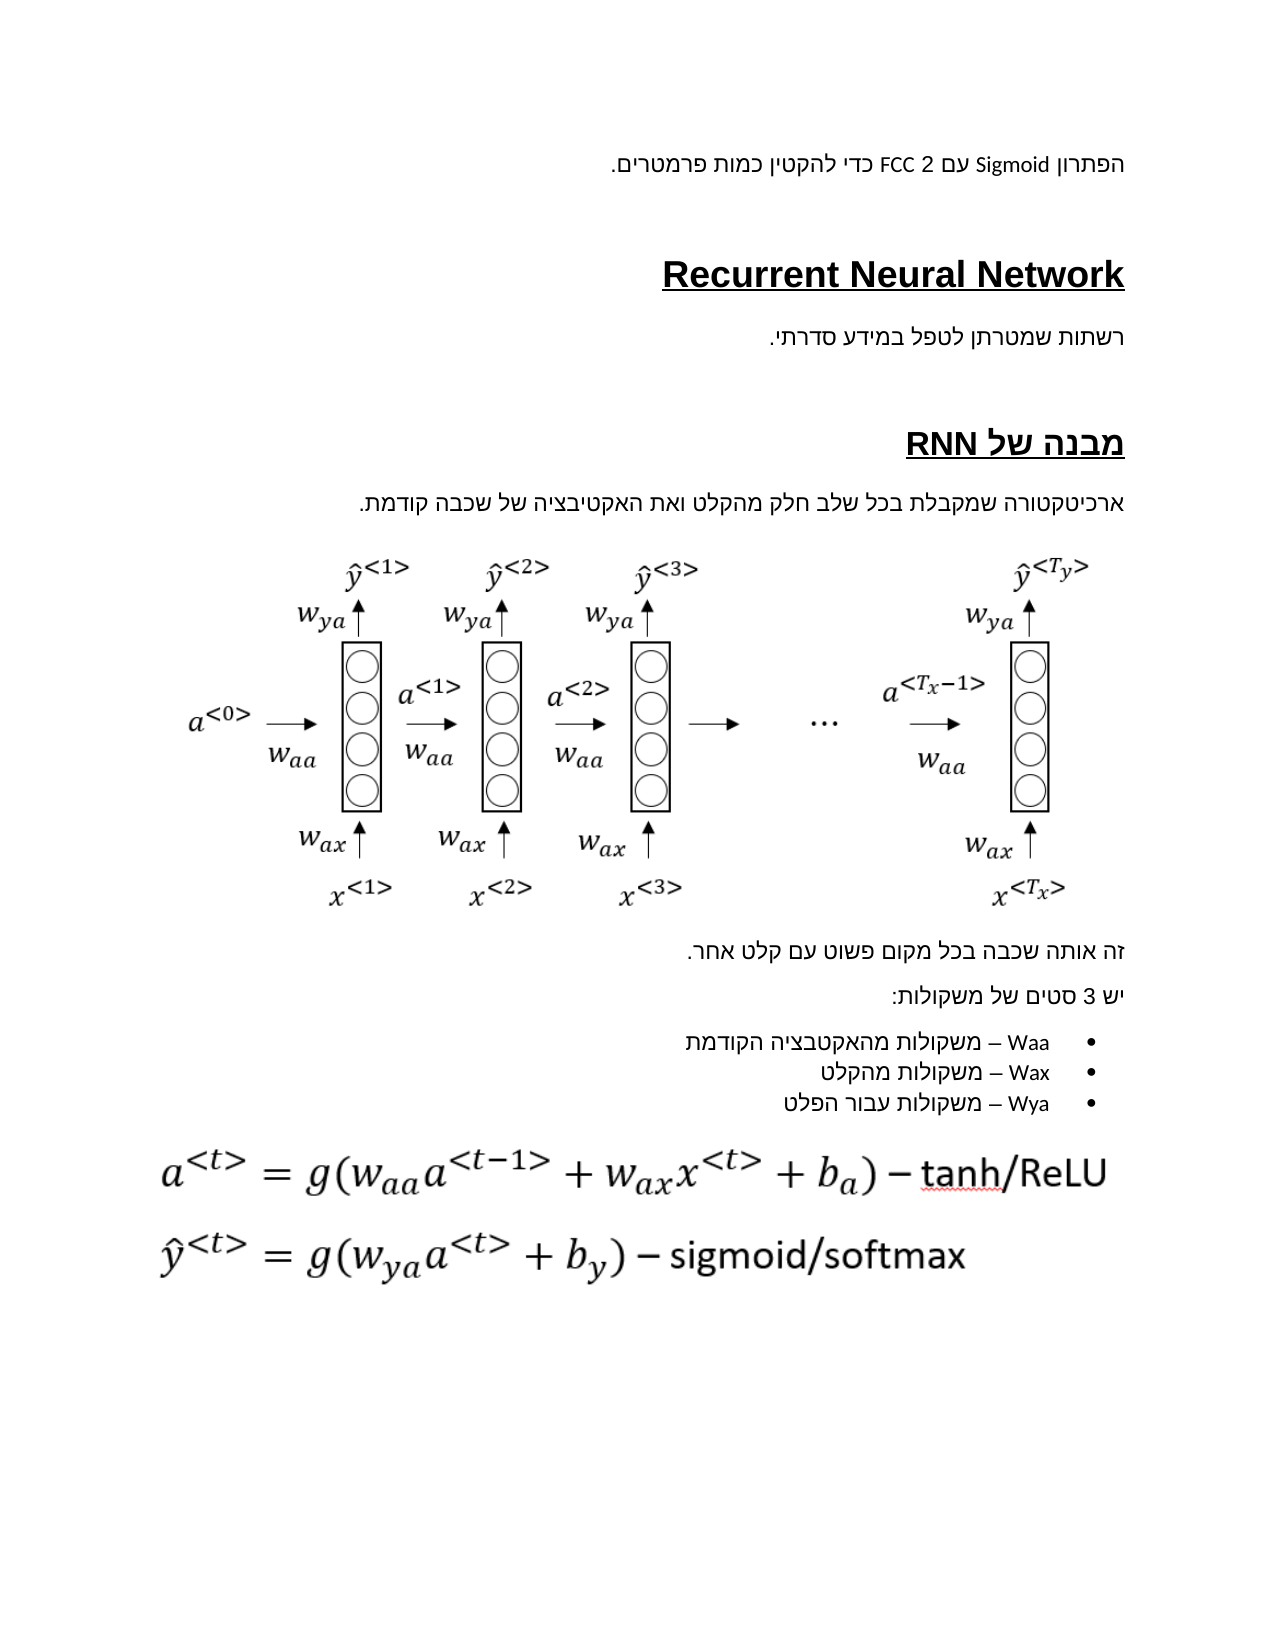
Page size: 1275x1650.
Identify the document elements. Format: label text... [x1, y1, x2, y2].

list Waa – משקולות מהאקטבציה הקודמת [150, 1028, 1087, 1056]
text הפתרון Sigmoid עם 2 FCC כדי להקטין כמות פרמטרים. [150, 150, 1125, 178]
list Wya – משקולות עבור הפלט [150, 1089, 1087, 1117]
picture [150, 535, 1125, 920]
text ארכיטקטורה שמקבלת בכל שלב חלק מהקלט ואת האקטיבציה של שכבה קודמת. [150, 490, 1125, 517]
text רשתות שמטרתן לטפל במידע סדרתי. [150, 324, 1125, 350]
picture [150, 1135, 1125, 1307]
text יש 3 סטים של משקולות: [150, 983, 1125, 1009]
subtitle Recurrent Neural Network [150, 252, 1125, 295]
list Wax – משקולות מהקלט [150, 1058, 1087, 1086]
subtitle מבנה של RNN [150, 424, 1125, 462]
text זה אותה שכבה בכל מקום פשוט עם קלט אחר. [150, 938, 1125, 964]
